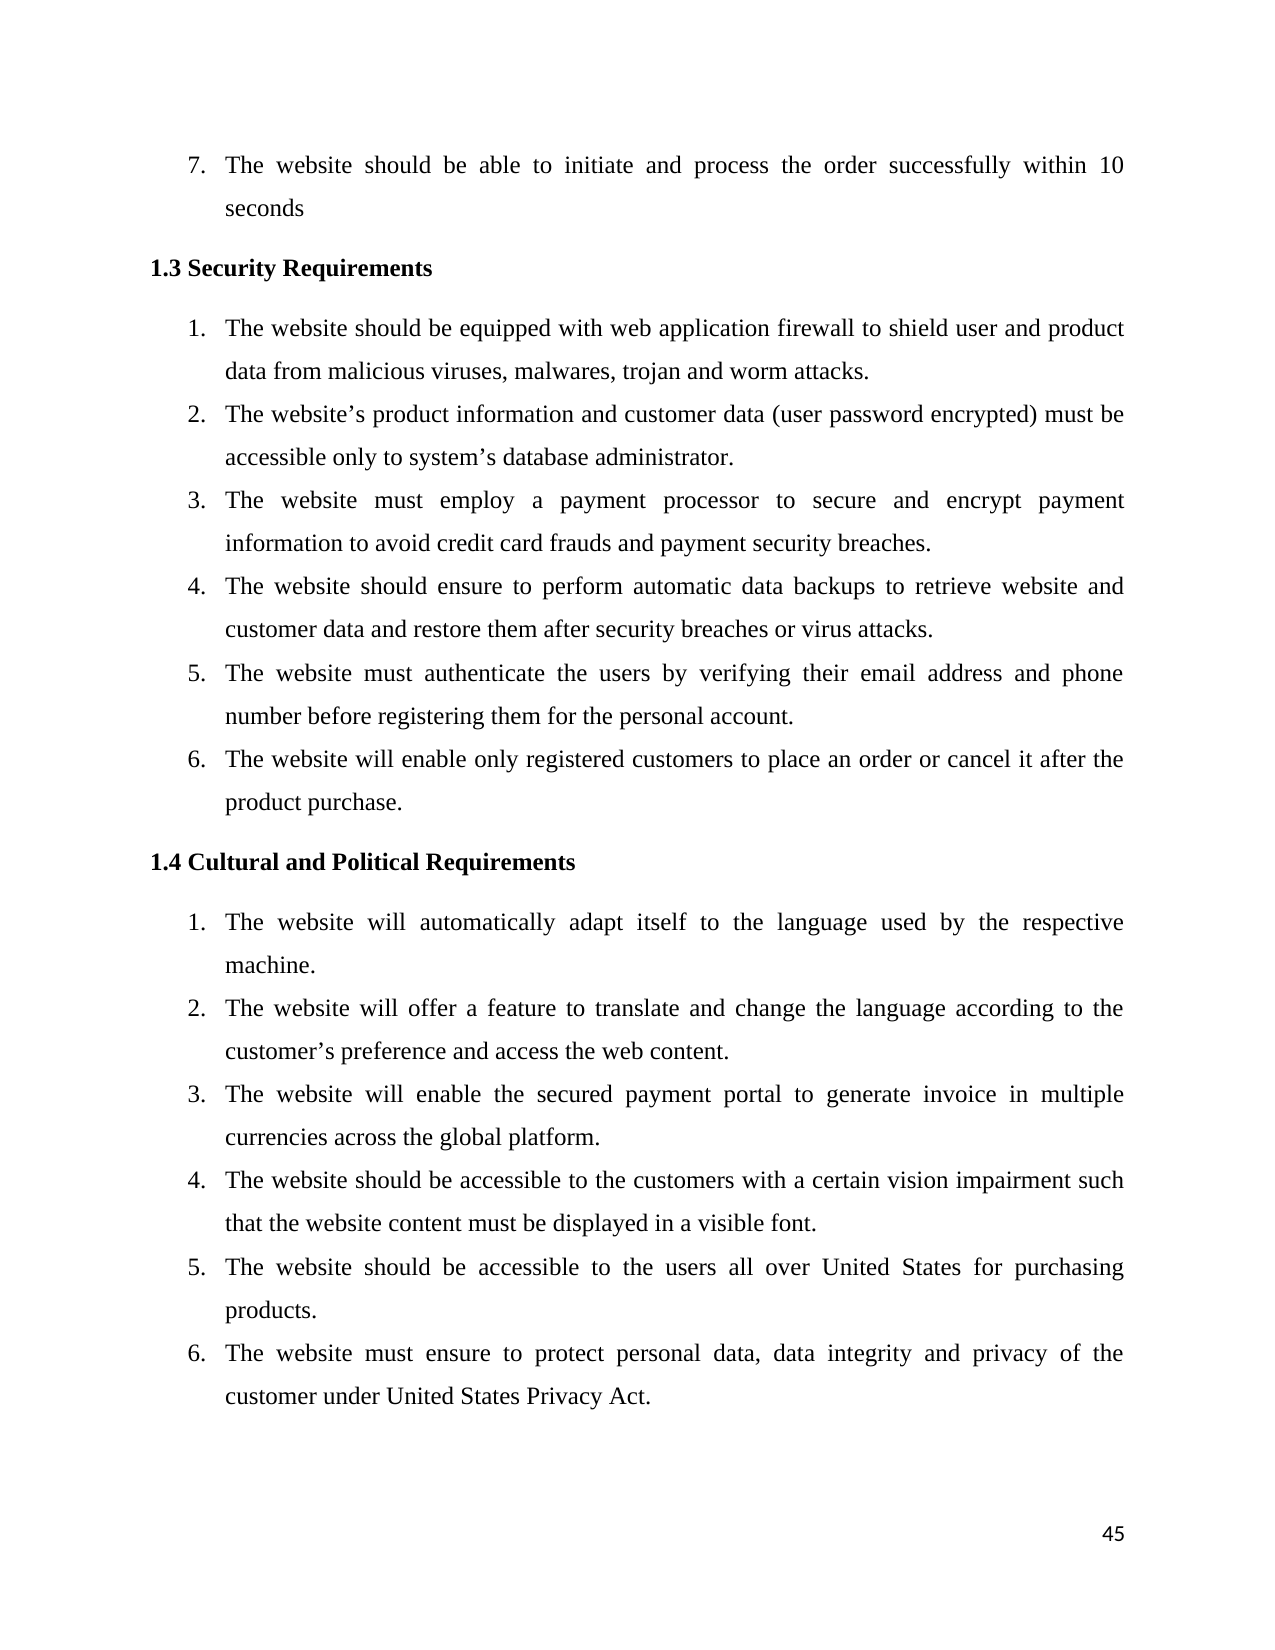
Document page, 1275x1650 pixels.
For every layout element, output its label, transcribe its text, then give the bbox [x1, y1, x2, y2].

list The website will automatically adapt itself to the language used by the respective machine. [187, 907, 1125, 978]
list The website must employ a payment processor to secure and encrypt payment information to avoid credit card frauds and payment security breaches. [187, 485, 1125, 557]
list The website should be accessible to the users all over United States for purchasing products. [187, 1252, 1125, 1323]
list The website will enable only registered customers to place an order or cancel it after the product purchase. [187, 744, 1125, 816]
list The website should be equipped with web application firewall to shield user and product data from malicious viruses, malwares, trojan and worm attacks. [187, 313, 1125, 384]
text 1.4 Cultural and Political Requirements [150, 847, 1125, 876]
list The website should be able to initiate and process the order successfully within 10 seconds [187, 150, 1125, 222]
list The website must ensure to protect personal data, data integrity and privacy of the customer under United States Privacy Act. [187, 1338, 1125, 1410]
list The website should ensure to perform automatic data backups to retrieve website and customer data and restore them after security breaches or virus attacks. [187, 571, 1125, 643]
list The website will enable the secured payment portal to generate invoice in multiple currencies across the global platform. [187, 1079, 1125, 1151]
list The website should be accessible to the customers with a certain vision impairment such that the website content must be displayed in a visible font. [187, 1165, 1125, 1237]
list The website’s product information and customer data (user password encrypted) must be accessible only to system’s database administrator. [187, 399, 1125, 471]
list The website must authenticate the users by verifying their email address and phone number before registering them for the personal account. [187, 658, 1125, 729]
list The website will offer a feature to translate and change the language according to the customer’s preference and access the web content. [187, 993, 1125, 1065]
text 1.3 Security Requirements [150, 253, 1125, 282]
